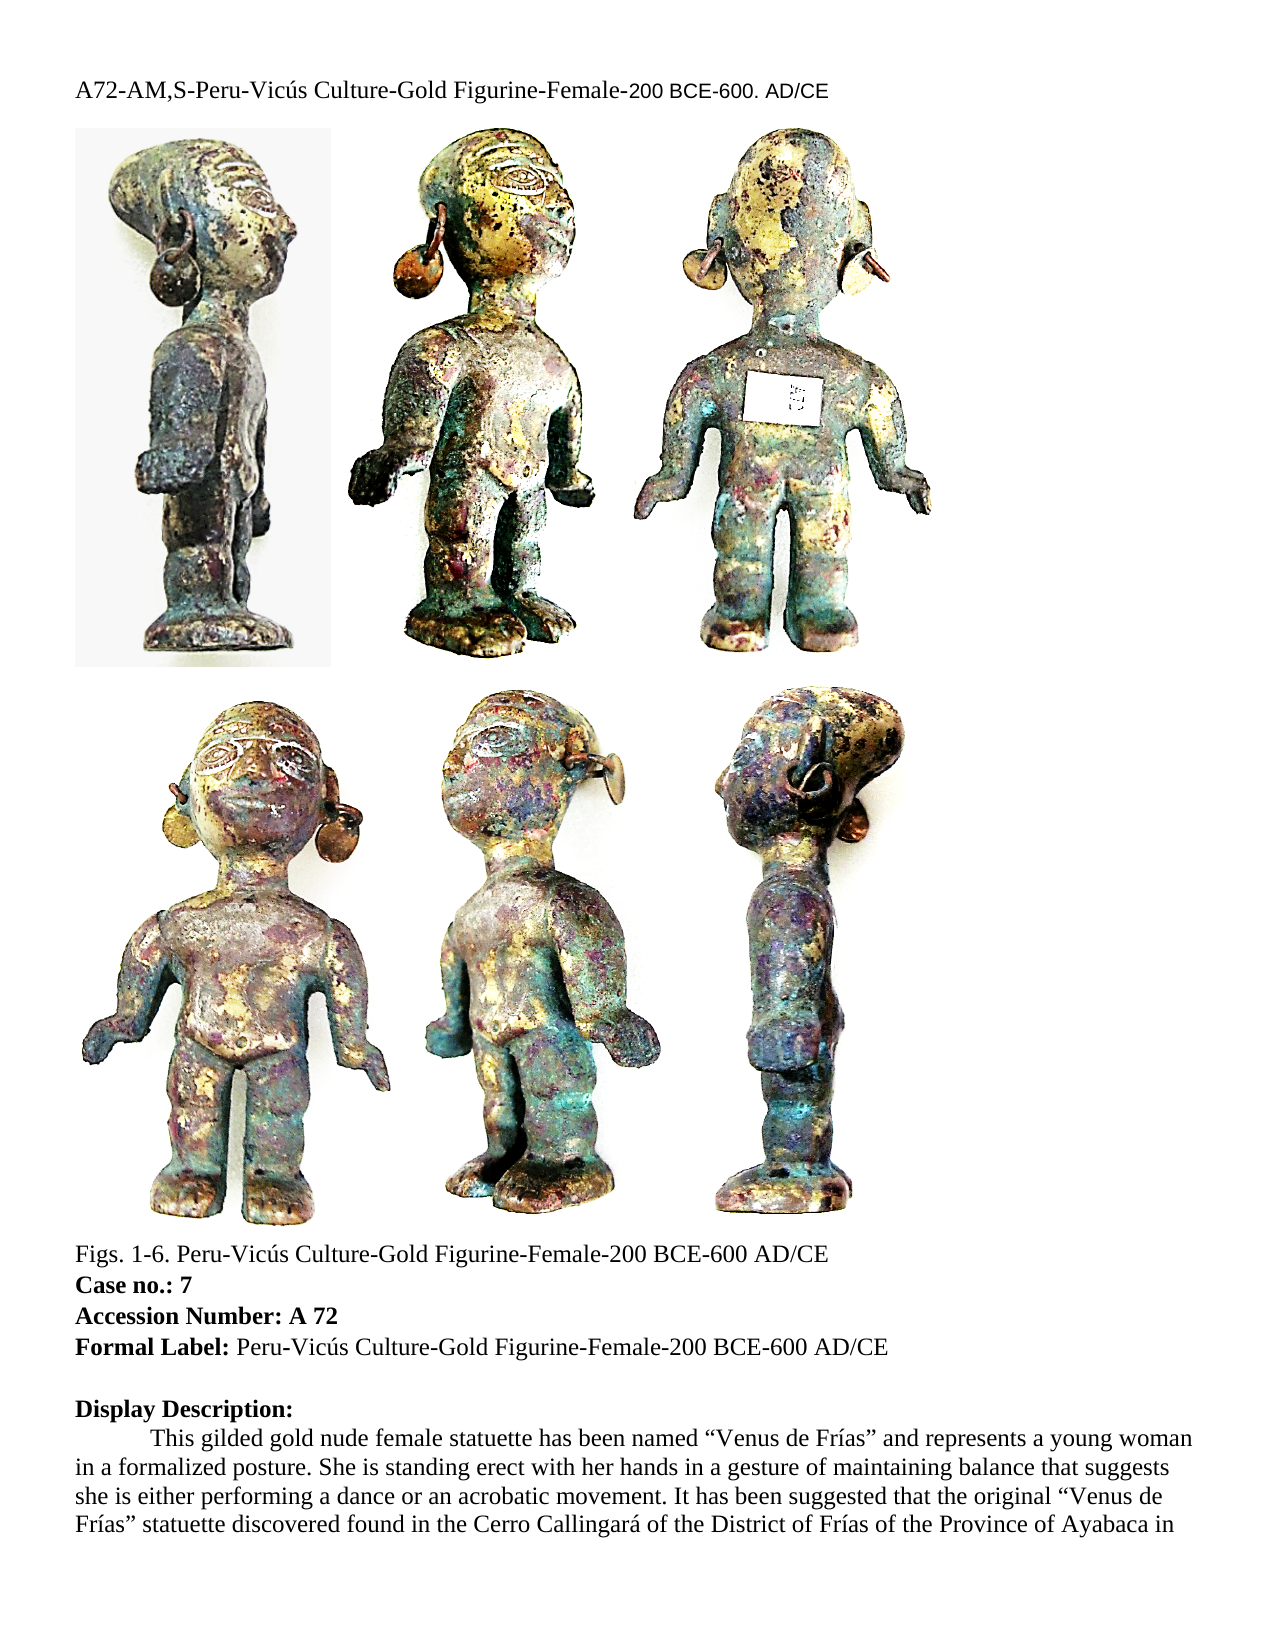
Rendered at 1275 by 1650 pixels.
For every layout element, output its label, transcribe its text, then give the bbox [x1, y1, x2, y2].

picture [75, 684, 404, 1232]
text Accession Number: A 72 [75, 1301, 1200, 1330]
text Figs. 1-6. Peru-Vicús Culture-Gold Figurine-Female-200 BCE-600 AD/CE [75, 1239, 1200, 1268]
text A72-AM,S-Peru-Vicús Culture-Gold Figurine-Female-200 BCE-600. AD/CE [75, 75, 1200, 104]
picture [75, 122, 942, 667]
text Display Description: [75, 1394, 1200, 1423]
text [75, 1423, 1200, 1538]
picture [409, 678, 661, 1231]
picture [667, 668, 935, 1231]
text Case no.: 7 [75, 1270, 1200, 1299]
text Formal Label: Peru-Vicús Culture-Gold Figurine-Female-200 BCE-600 AD/CE [75, 1332, 1200, 1361]
